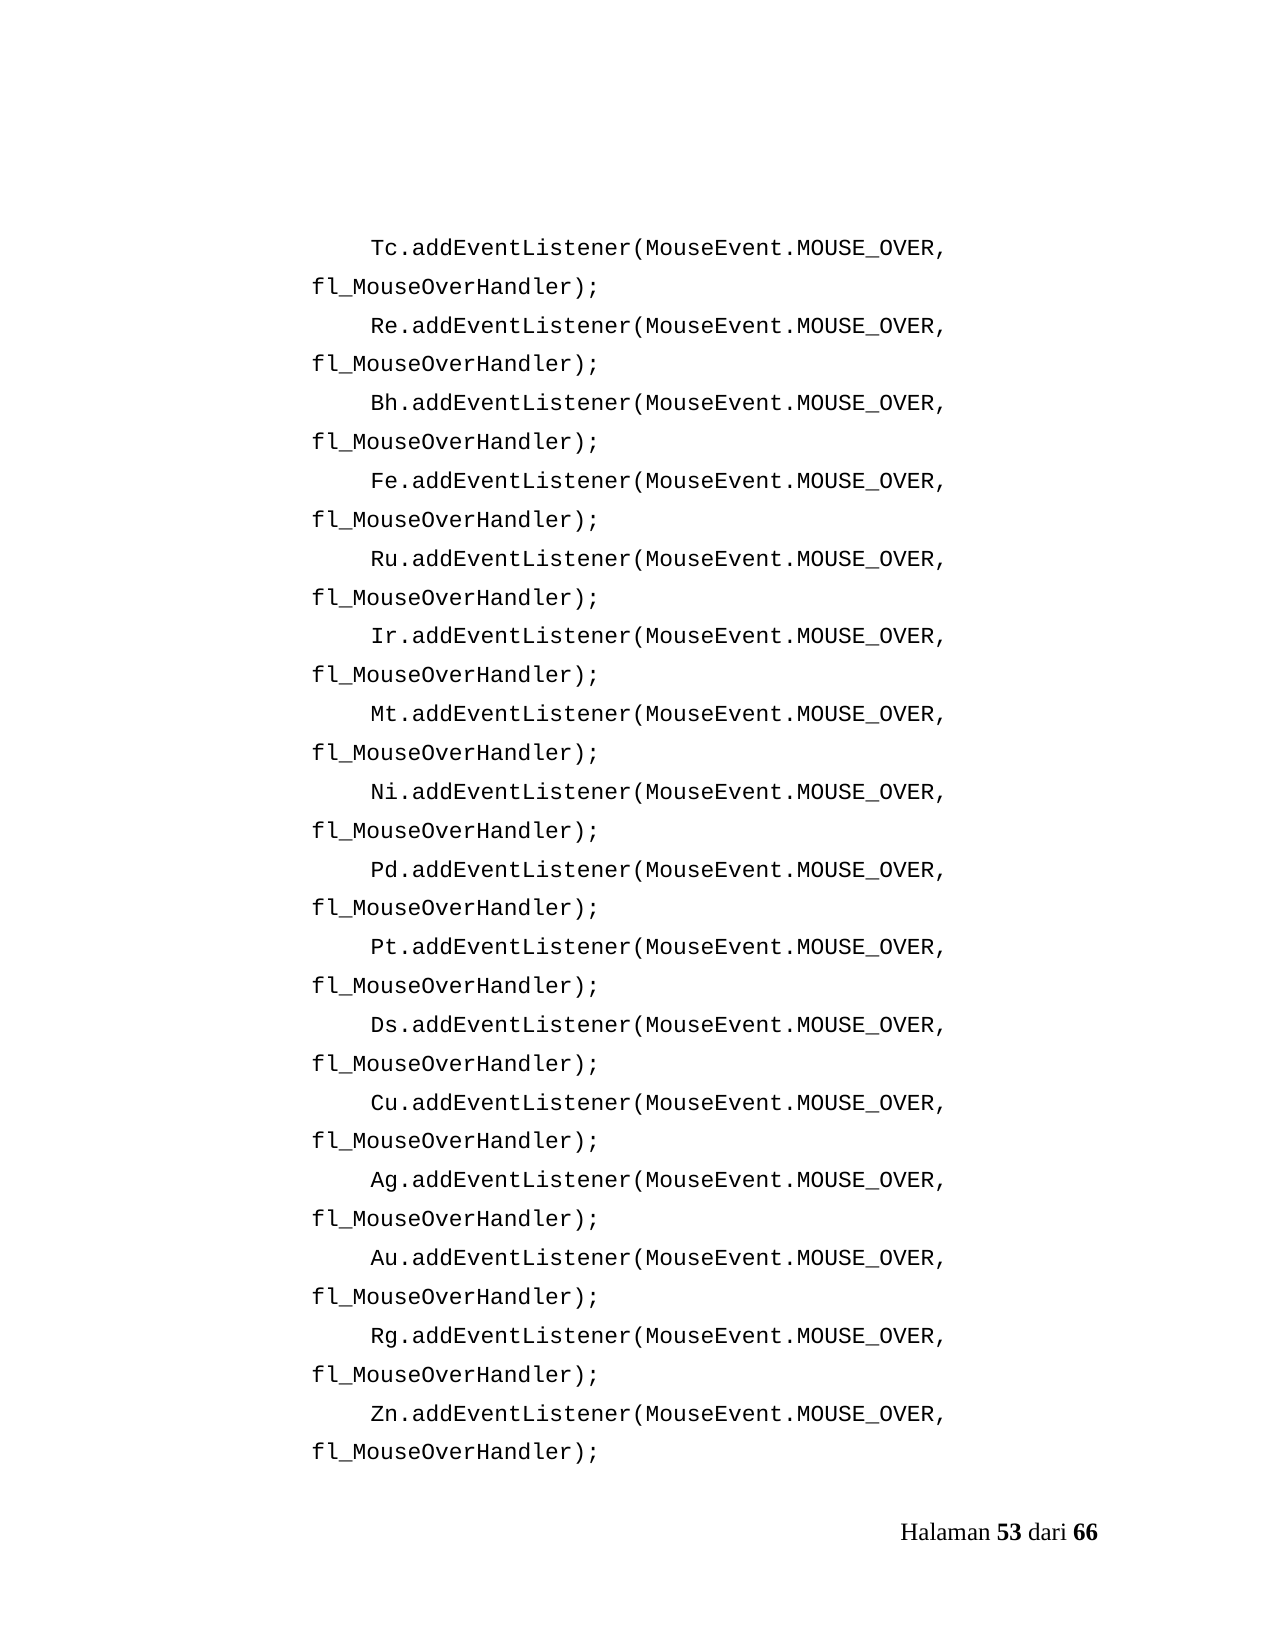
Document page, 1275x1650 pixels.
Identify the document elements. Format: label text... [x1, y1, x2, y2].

list Cu.addEventListener(MouseEvent.MOUSE_OVER, fl_MouseOverHandler); [311, 1091, 1098, 1156]
list Ds.addEventListener(MouseEvent.MOUSE_OVER, fl_MouseOverHandler); [311, 1013, 1098, 1078]
list Bh.addEventListener(MouseEvent.MOUSE_OVER, fl_MouseOverHandler); [311, 392, 1098, 456]
list Pd.addEventListener(MouseEvent.MOUSE_OVER, fl_MouseOverHandler); [311, 858, 1098, 923]
list Rg.addEventListener(MouseEvent.MOUSE_OVER, fl_MouseOverHandler); [311, 1324, 1098, 1389]
list Au.addEventListener(MouseEvent.MOUSE_OVER, fl_MouseOverHandler); [311, 1246, 1098, 1311]
list Ag.addEventListener(MouseEvent.MOUSE_OVER, fl_MouseOverHandler); [311, 1169, 1098, 1233]
list Fe.addEventListener(MouseEvent.MOUSE_OVER, fl_MouseOverHandler); [311, 469, 1098, 534]
list Re.addEventListener(MouseEvent.MOUSE_OVER, fl_MouseOverHandler); [311, 314, 1098, 379]
list Ir.addEventListener(MouseEvent.MOUSE_OVER, fl_MouseOverHandler); [311, 625, 1098, 689]
list Zn.addEventListener(MouseEvent.MOUSE_OVER, fl_MouseOverHandler); [311, 1402, 1098, 1467]
list Ru.addEventListener(MouseEvent.MOUSE_OVER, fl_MouseOverHandler); [311, 547, 1098, 612]
list Mt.addEventListener(MouseEvent.MOUSE_OVER, fl_MouseOverHandler); [311, 702, 1098, 767]
list Pt.addEventListener(MouseEvent.MOUSE_OVER, fl_MouseOverHandler); [311, 936, 1098, 1000]
list Tc.addEventListener(MouseEvent.MOUSE_OVER, fl_MouseOverHandler); [311, 236, 1098, 301]
list Ni.addEventListener(MouseEvent.MOUSE_OVER, fl_MouseOverHandler); [311, 780, 1098, 845]
